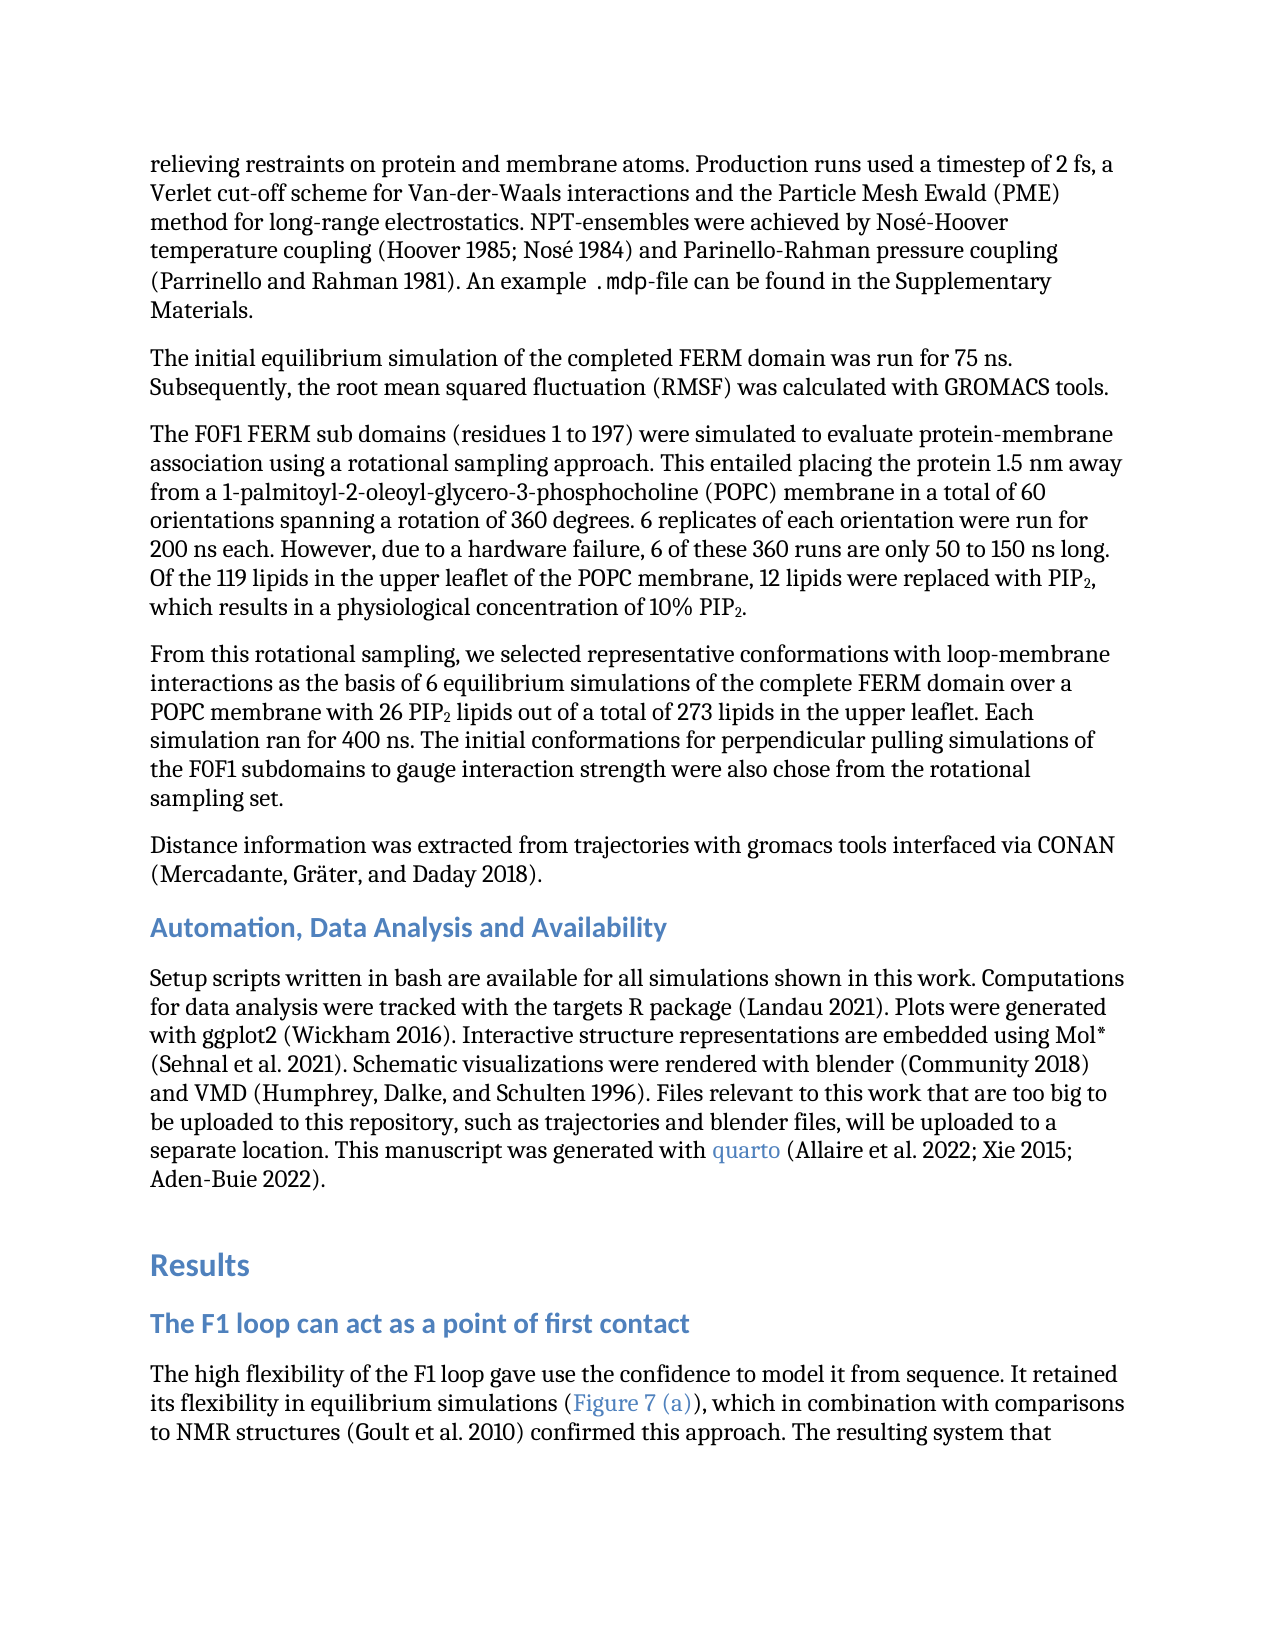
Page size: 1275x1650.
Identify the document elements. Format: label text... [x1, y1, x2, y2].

text Setup scripts written in bash are available for all simulations shown in this work. Computations for data analysis were tracked with the targets R package (Landau 2021). Plots were generated with ggplot2 (Wickham 2016). Interactive structure representations are embedded using Mol* (Sehnal et al. 2021). Schematic visualizations were rendered with blender (Community 2018) and VMD (Humphrey, Dalke, and Schulten 1996). Files relevant to this work that are too big to be uploaded to this repository, such as trajectories and blender files, will be uploaded to a separate location. This manuscript was generated with quarto (Allaire et al. 2022; Xie 2015; Aden-Buie 2022). [150, 964, 1125, 1194]
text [150, 1360, 1125, 1446]
subtitle Automation, Data Analysis and Availability [150, 909, 1125, 945]
text The F0F1 FERM sub domains (residues 1 to 197) were simulated to evaluate protein-membrane association using a rotational sampling approach. This entailed placing the protein 1.5 nm away from a 1-palmitoyl-2-oleoyl-glycero-3-phosphocholine (POPC) membrane in a total of 60 orientations spanning a rotation of 360 degrees. 6 replicates of each orientation were run for 200 ns each. However, due to a hardware failure, 6 of these 360 runs are only 50 to 150 ns long. Of the 119 lipids in the upper leaflet of the POPC membrane, 12 lipids were replaced with PIP2, which results in a physiological concentration of 10% PIP2. [150, 420, 1125, 621]
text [150, 150, 1125, 325]
text From this rotational sampling, we selected representative conformations with loop-membrane interactions as the basis of 6 equilibrium simulations of the complete FERM domain over a POPC membrane with 26 PIP2 lipids out of a total of 273 lipids in the upper leaflet. Each simulation ran for 400 ns. The initial conformations for perpendicular pulling simulations of the F0F1 subdomains to gauge interaction strength were also chose from the rotational sampling set. [150, 640, 1125, 812]
text Distance information was extracted from trajectories with gromacs tools interfaced via CONAN (Mercadante, Gräter, and Daday 2018). [150, 831, 1125, 889]
text The initial equilibrium simulation of the completed FERM domain was run for 75 ns. Subsequently, the root mean squared fluctuation (RMSF) was calculated with GROMACS tools. [150, 344, 1125, 401]
subtitle Results [150, 1244, 1125, 1285]
subtitle The F1 loop can act as a point of first contact [150, 1306, 1125, 1341]
